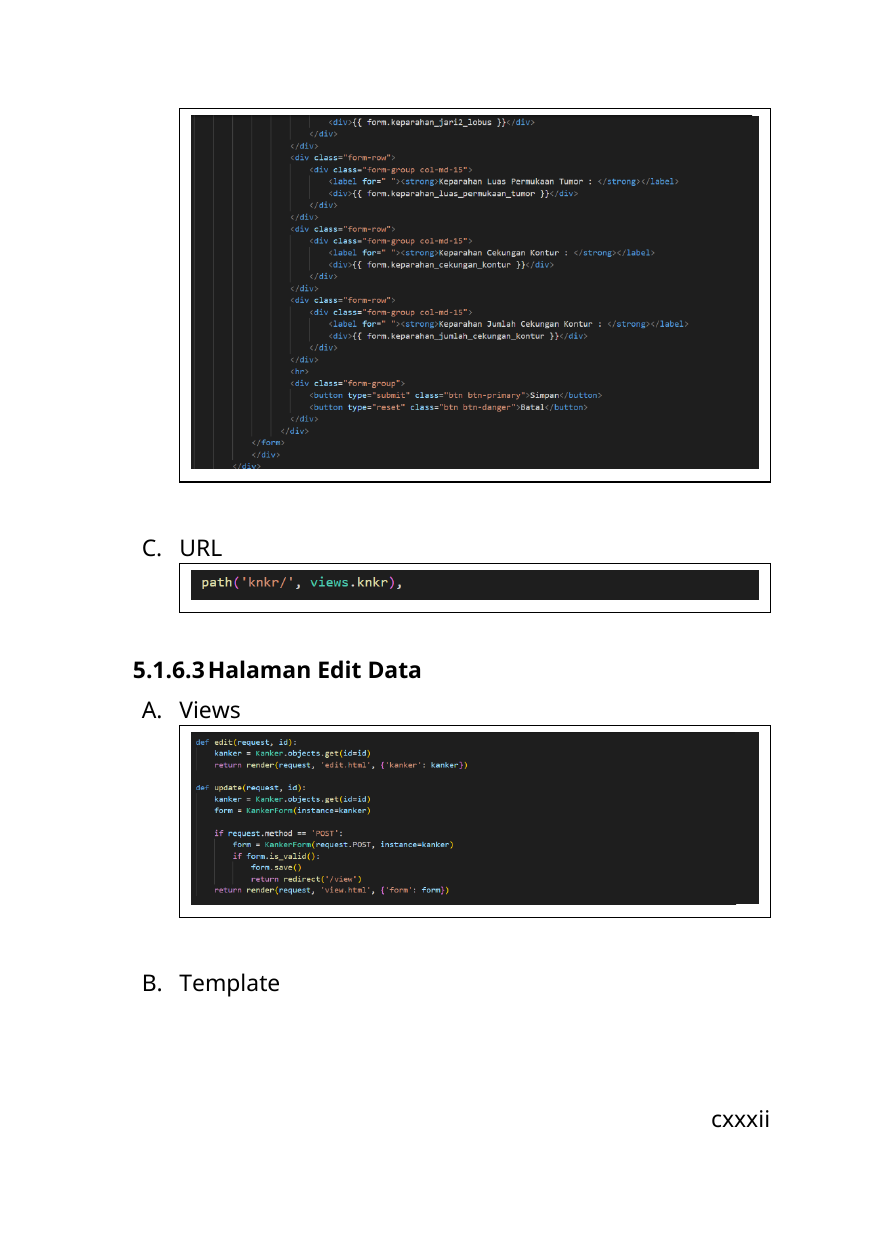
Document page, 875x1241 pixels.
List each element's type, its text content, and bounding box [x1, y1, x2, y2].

picture [191, 571, 700, 594]
list Template [142, 967, 770, 998]
picture [191, 115, 753, 469]
picture [191, 732, 737, 905]
table_header [180, 726, 770, 917]
list Views [142, 694, 770, 725]
table_header [180, 109, 770, 481]
list URL [142, 532, 770, 563]
table_header [180, 564, 770, 612]
list Halaman Edit Data [133, 653, 770, 685]
